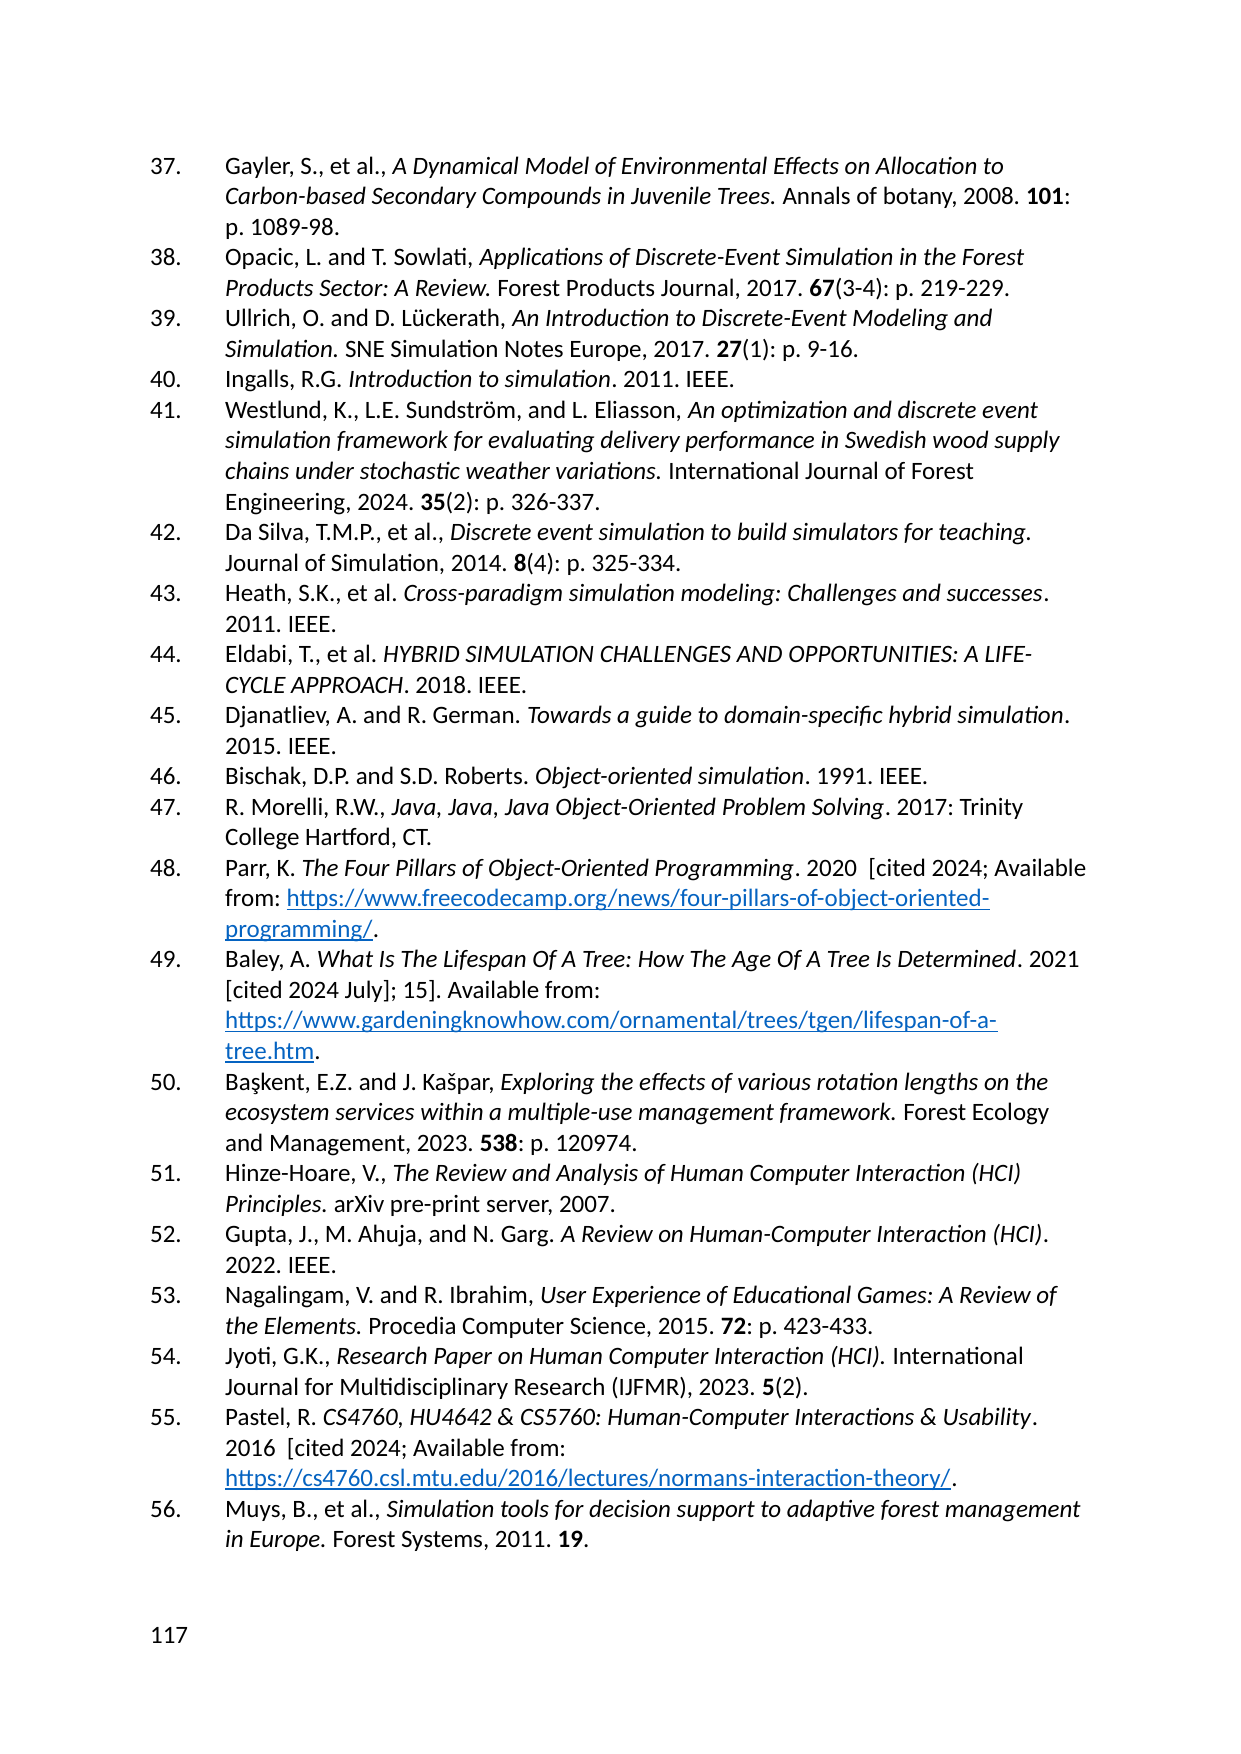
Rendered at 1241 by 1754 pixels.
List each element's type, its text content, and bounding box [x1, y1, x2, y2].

text 41. Westlund, K., L.E. Sundström, and L. Eliasson, An optimization and discrete event simulation framework for evaluating delivery performance in Swedish wood supply chains under stochastic weather variations. International Journal of Forest Engineering, 2024. 35(2): p. 326-337. [150, 394, 1090, 516]
text 45. Djanatliev, A. and R. German. Towards a guide to domain-specific hybrid simulation. 2015. IEEE. [150, 699, 1090, 760]
text 39. Ullrich, O. and D. Lückerath, An Introduction to Discrete-Event Modeling and Simulation. SNE Simulation Notes Europe, 2017. 27(1): p. 9-16. [150, 303, 1090, 364]
text 52. Gupta, J., M. Ahuja, and N. Garg. A Review on Human-Computer Interaction (HCI). 2022. IEEE. [150, 1218, 1090, 1279]
text 46. Bischak, D.P. and S.D. Roberts. Object-oriented simulation. 1991. IEEE. [150, 760, 1090, 791]
text 54. Jyoti, G.K., Research Paper on Human Computer Interaction (HCI). International Journal for Multidisciplinary Research (IJFMR), 2023. 5(2). [150, 1340, 1090, 1401]
text 40. Ingalls, R.G. Introduction to simulation. 2011. IEEE. [150, 364, 1090, 394]
text 55. Pastel, R. CS4760, HU4642 & CS5760: Human-Computer Interactions & Usability. 2016 [cited 2024; Available from: https://cs4760.csl.mtu.edu/2016/lectures/normans-interaction-theory/. [150, 1401, 1090, 1493]
text 43. Heath, S.K., et al. Cross-paradigm simulation modeling: Challenges and successes. 2011. IEEE. [150, 577, 1090, 638]
text 51. Hinze-Hoare, V., The Review and Analysis of Human Computer Interaction (HCI) Principles. arXiv pre-print server, 2007. [150, 1157, 1090, 1218]
text 50. Başkent, E.Z. and J. Kašpar, Exploring the effects of various rotation lengths on the ecosystem services within a multiple-use management framework. Forest Ecology and Management, 2023. 538: p. 120974. [150, 1066, 1090, 1157]
text 44. Eldabi, T., et al. HYBRID SIMULATION CHALLENGES AND OPPORTUNITIES: A LIFE-CYCLE APPROACH. 2018. IEEE. [150, 638, 1090, 699]
text 48. Parr, K. The Four Pillars of Object-Oriented Programming. 2020 [cited 2024; Available from: https://www.freecodecamp.org/news/four-pillars-of-object-oriented-programming/. [150, 852, 1090, 943]
text 42. Da Silva, T.M.P., et al., Discrete event simulation to build simulators for teaching. Journal of Simulation, 2014. 8(4): p. 325-334. [150, 516, 1090, 577]
text 47. R. Morelli, R.W., Java, Java, Java Object-Oriented Problem Solving. 2017: Trinity College Hartford, CT. [150, 791, 1090, 852]
text 37. Gayler, S., et al., A Dynamical Model of Environmental Effects on Allocation to Carbon-based Secondary Compounds in Juvenile Trees. Annals of botany, 2008. 101: p. 1089-98. [150, 150, 1090, 242]
text 38. Opacic, L. and T. Sowlati, Applications of Discrete-Event Simulation in the Forest Products Sector: A Review. Forest Products Journal, 2017. 67(3-4): p. 219-229. [150, 242, 1090, 303]
text 49. Baley, A. What Is The Lifespan Of A Tree: How The Age Of A Tree Is Determined. 2021 [cited 2024 July]; 15]. Available from: https://www.gardeningknowhow.com/ornamental/trees/tgen/lifespan-of-a-tree.htm. [150, 943, 1090, 1066]
text 56. Muys, B., et al., Simulation tools for decision support to adaptive forest management in Europe. Forest Systems, 2011. 19. [150, 1493, 1090, 1554]
text 53. Nagalingam, V. and R. Ibrahim, User Experience of Educational Games: A Review of the Elements. Procedia Computer Science, 2015. 72: p. 423-433. [150, 1279, 1090, 1340]
